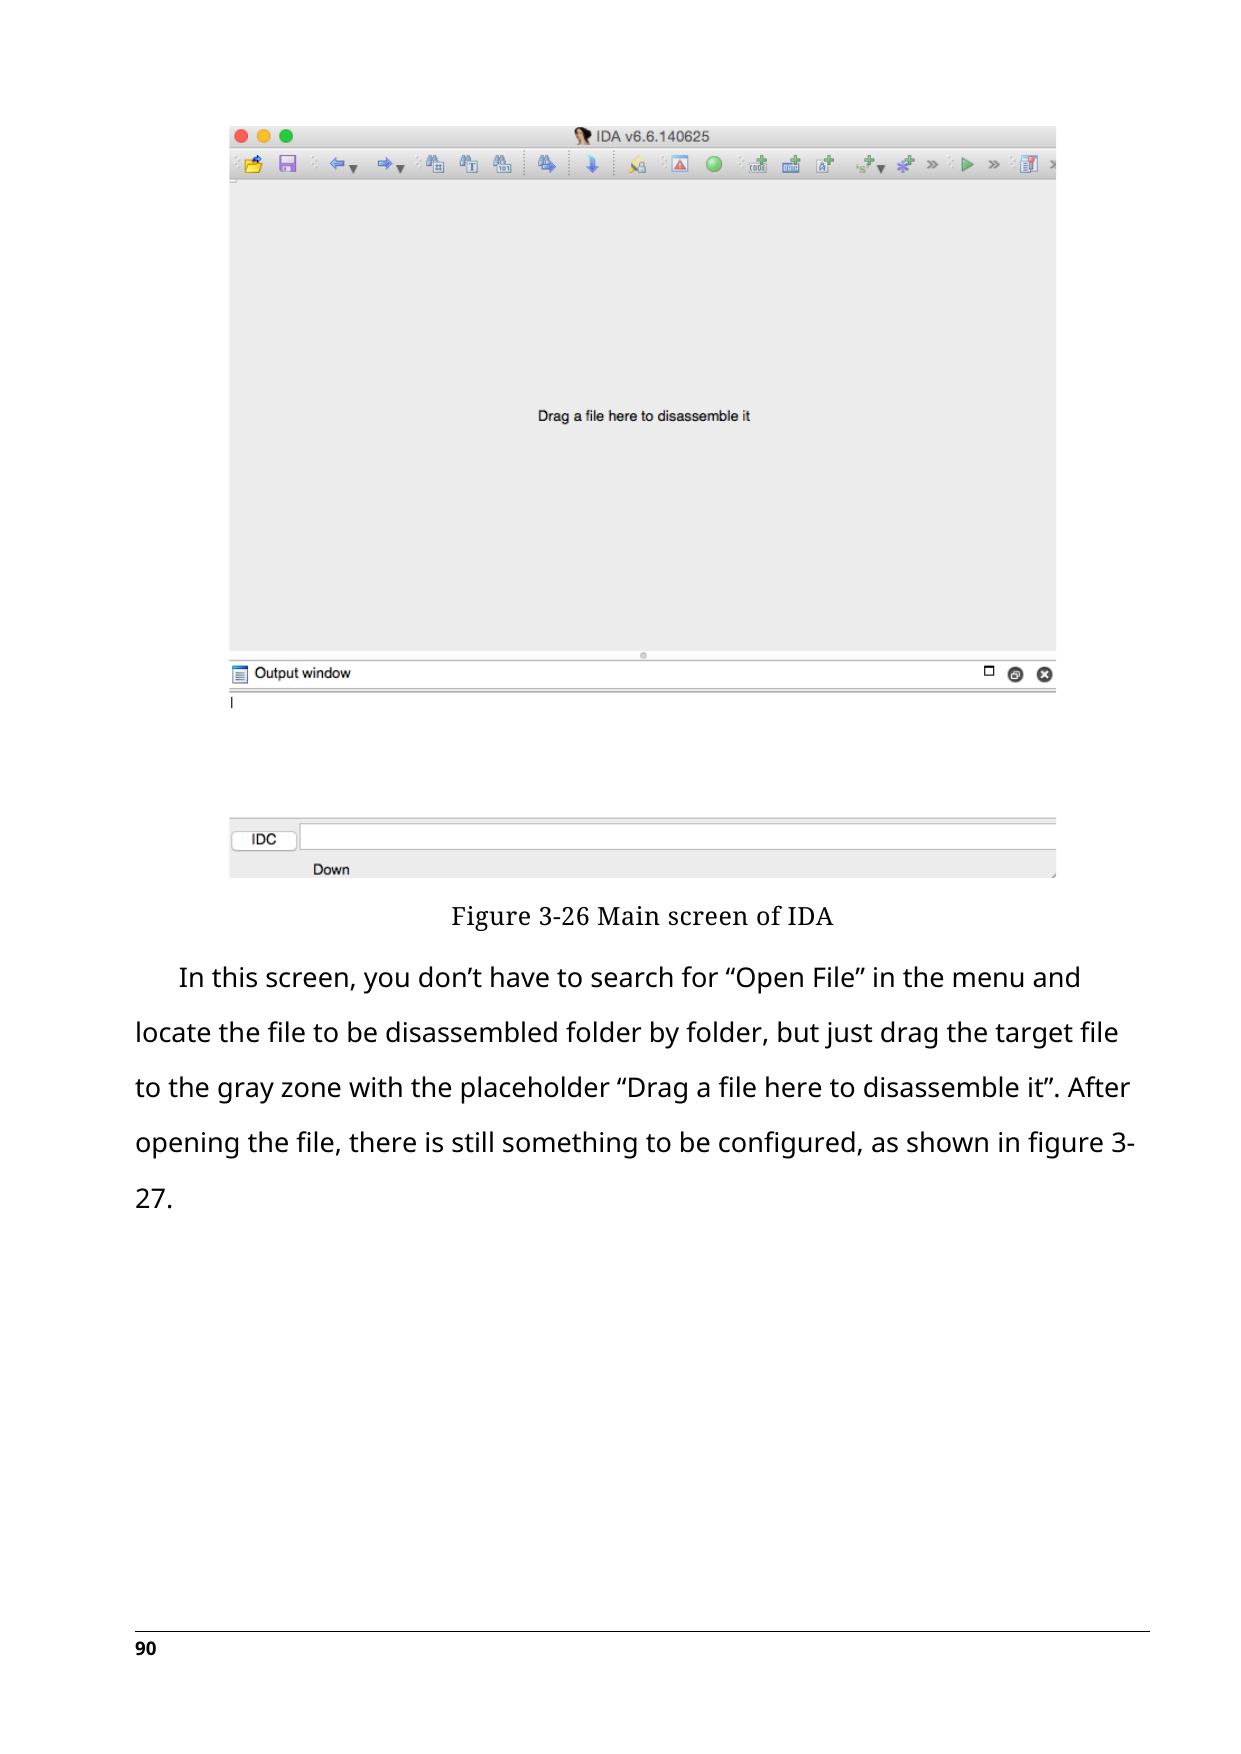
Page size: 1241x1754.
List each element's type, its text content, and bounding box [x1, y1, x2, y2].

text In this screen, you don’t have to search for “Open File” in the menu and locate the file to be disassembled folder by folder, but just drag the target file to the gray zone with the placeholder “Drag a file here to disassemble it”. After opening the file, there is still something to be configured, as shown in figure 3-27. [135, 958, 1150, 1216]
picture [229, 126, 1057, 878]
text Figure 3-26 Main screen of IDA [135, 899, 1150, 933]
